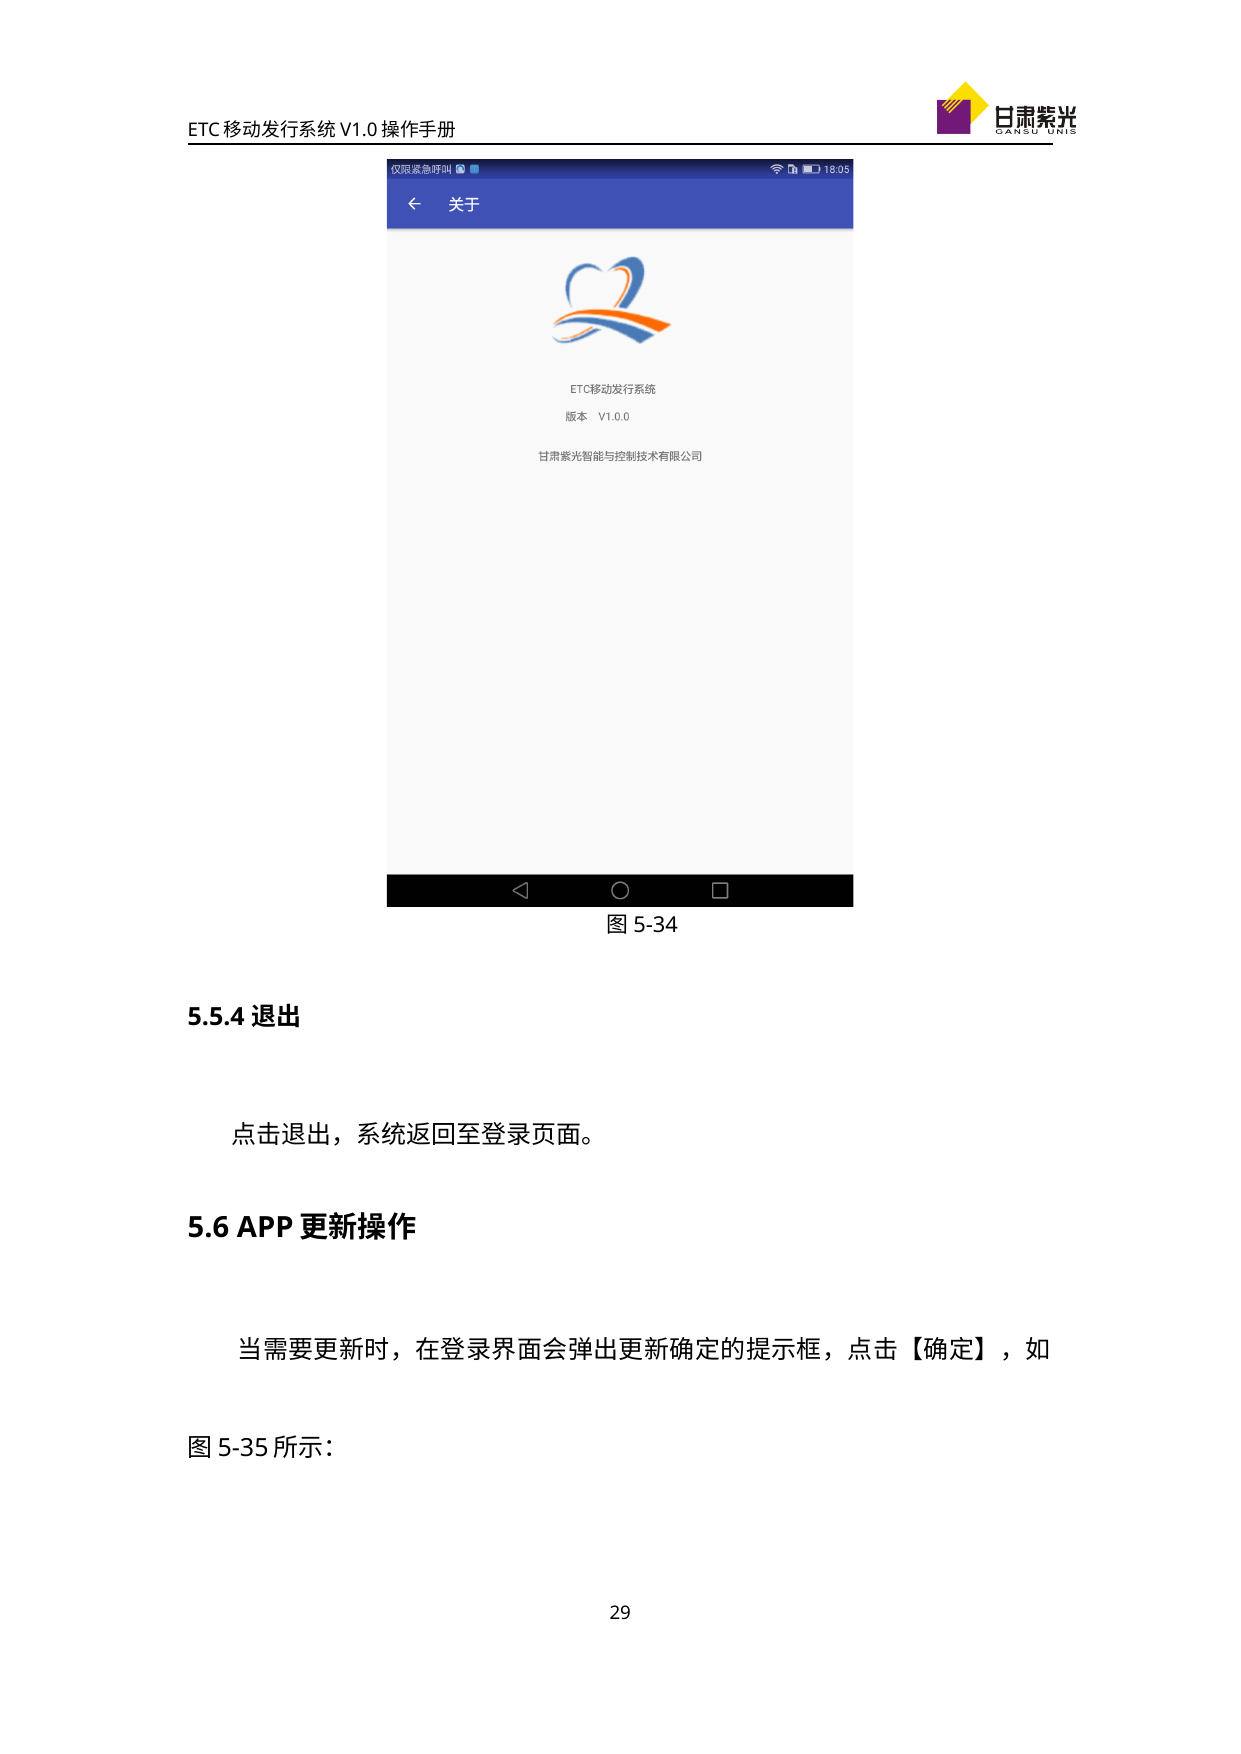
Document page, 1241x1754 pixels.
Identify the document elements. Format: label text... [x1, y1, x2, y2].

subtitle 5.6 APP更新操作 [187, 1193, 1053, 1258]
text 当需要更新时，在登录界面会弹出更新确定的提示框，点击【确定】，如图5-35所示： [187, 1316, 1053, 1478]
picture [386, 159, 854, 907]
text 图 5-34 [187, 907, 1053, 939]
subtitle 5.5.4 退出 [187, 982, 1053, 1047]
text 点击退出，系统返回至登录页面。 [187, 1101, 1053, 1166]
